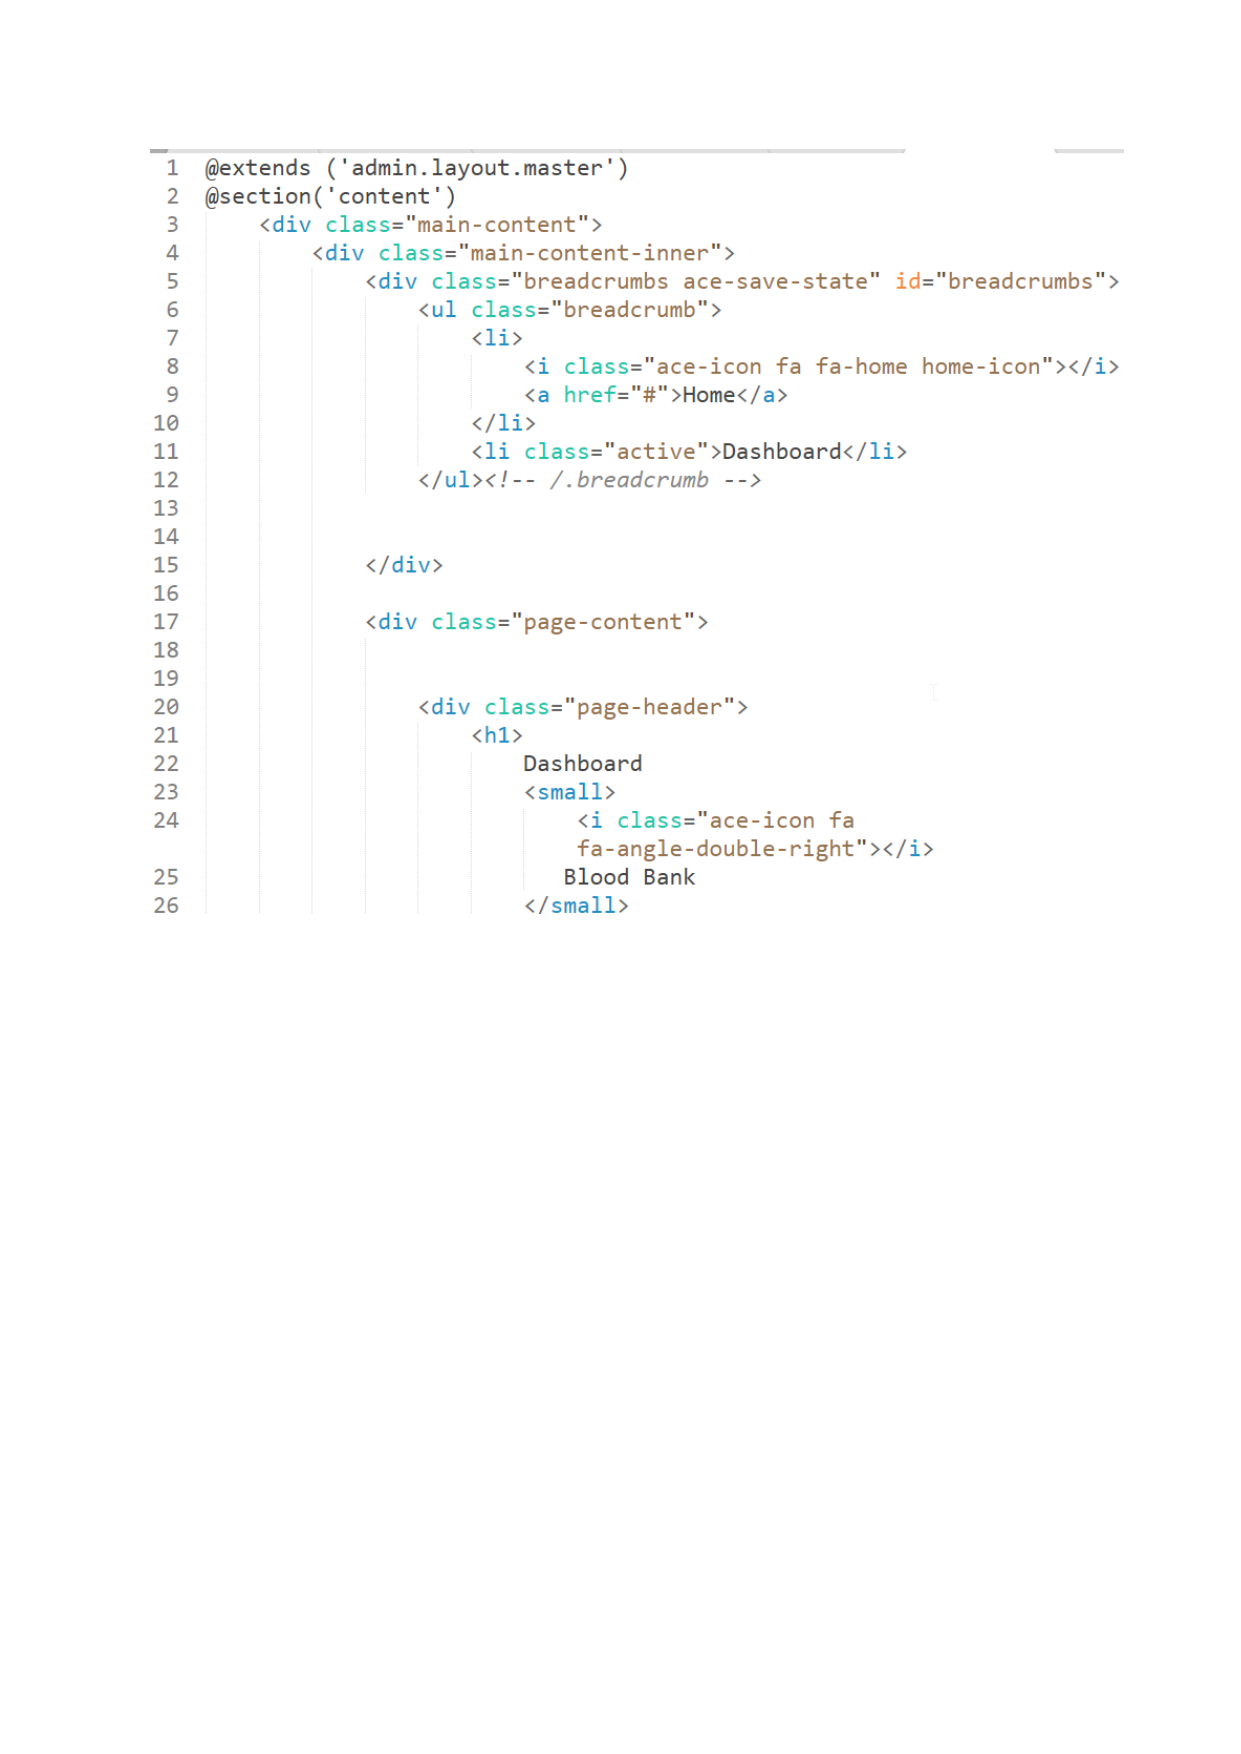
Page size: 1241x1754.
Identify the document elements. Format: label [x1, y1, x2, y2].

picture [150, 149, 1124, 914]
